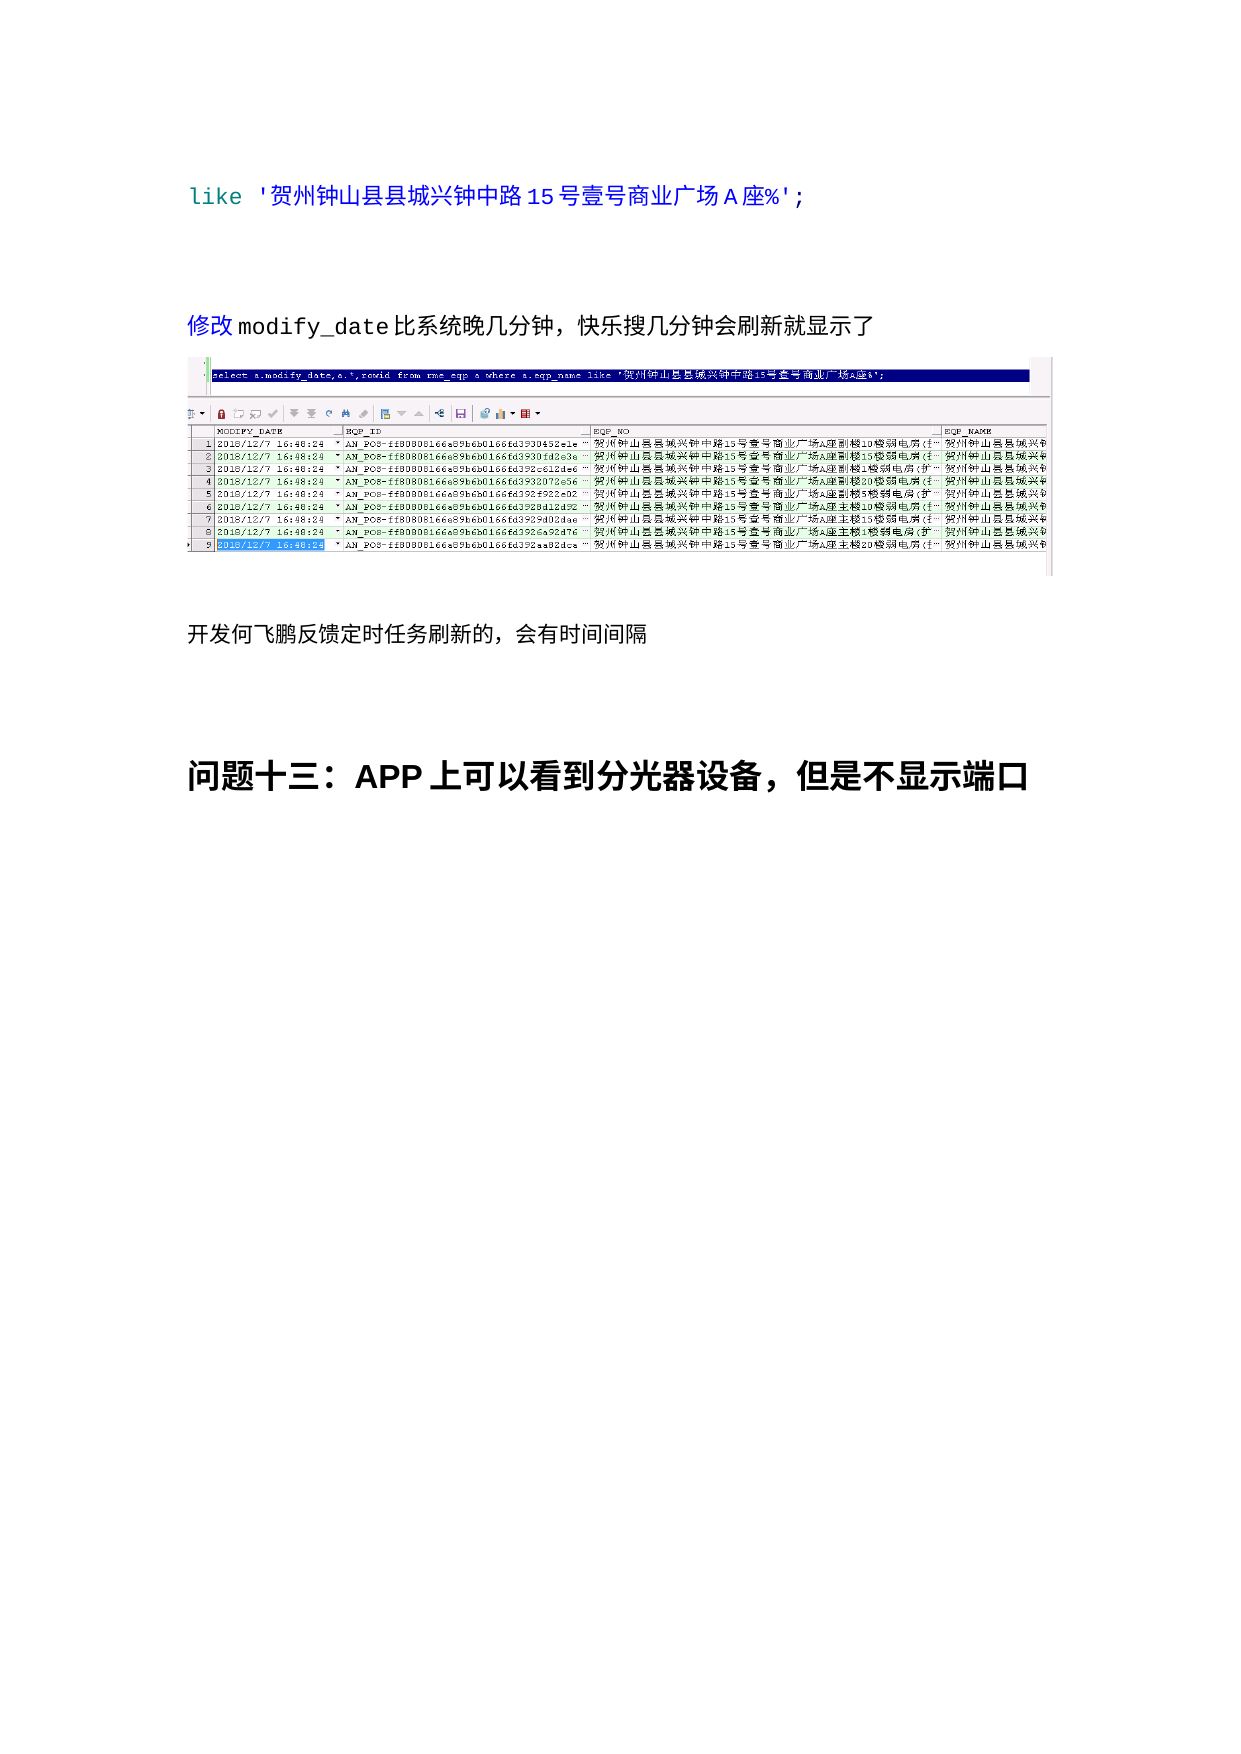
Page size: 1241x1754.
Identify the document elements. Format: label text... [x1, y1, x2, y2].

list 修改modify_date比系统晚几分钟，快乐搜几分钟会刷新就显示了 [187, 292, 1053, 357]
picture [187, 357, 1053, 576]
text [187, 162, 1053, 227]
list 开发何飞鹏反馈定时任务刷新的，会有时间间隔 [187, 617, 1053, 649]
subtitle 问题十三：APP上可以看到分光器设备，但是不显示端口 [187, 742, 1053, 807]
